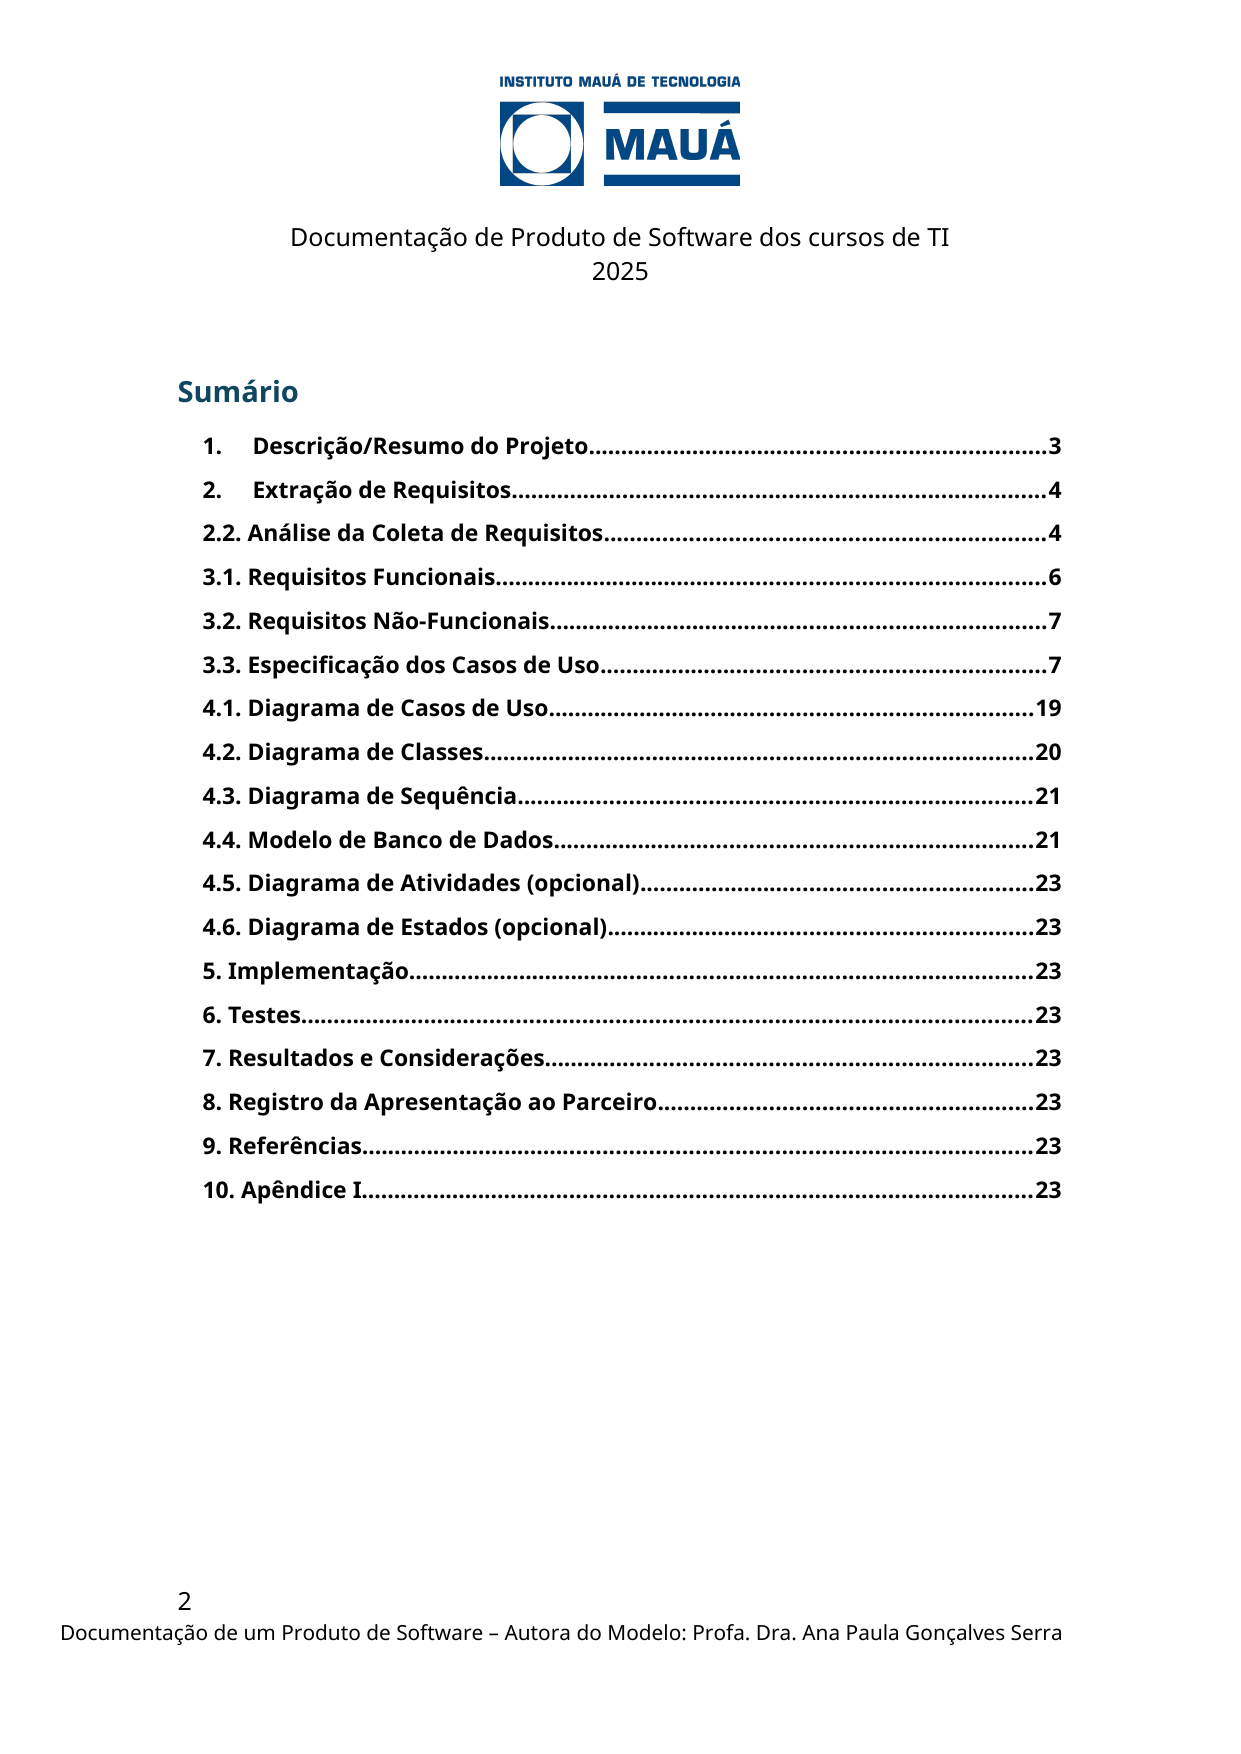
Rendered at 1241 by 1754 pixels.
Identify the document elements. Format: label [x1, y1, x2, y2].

picture [500, 73, 740, 186]
